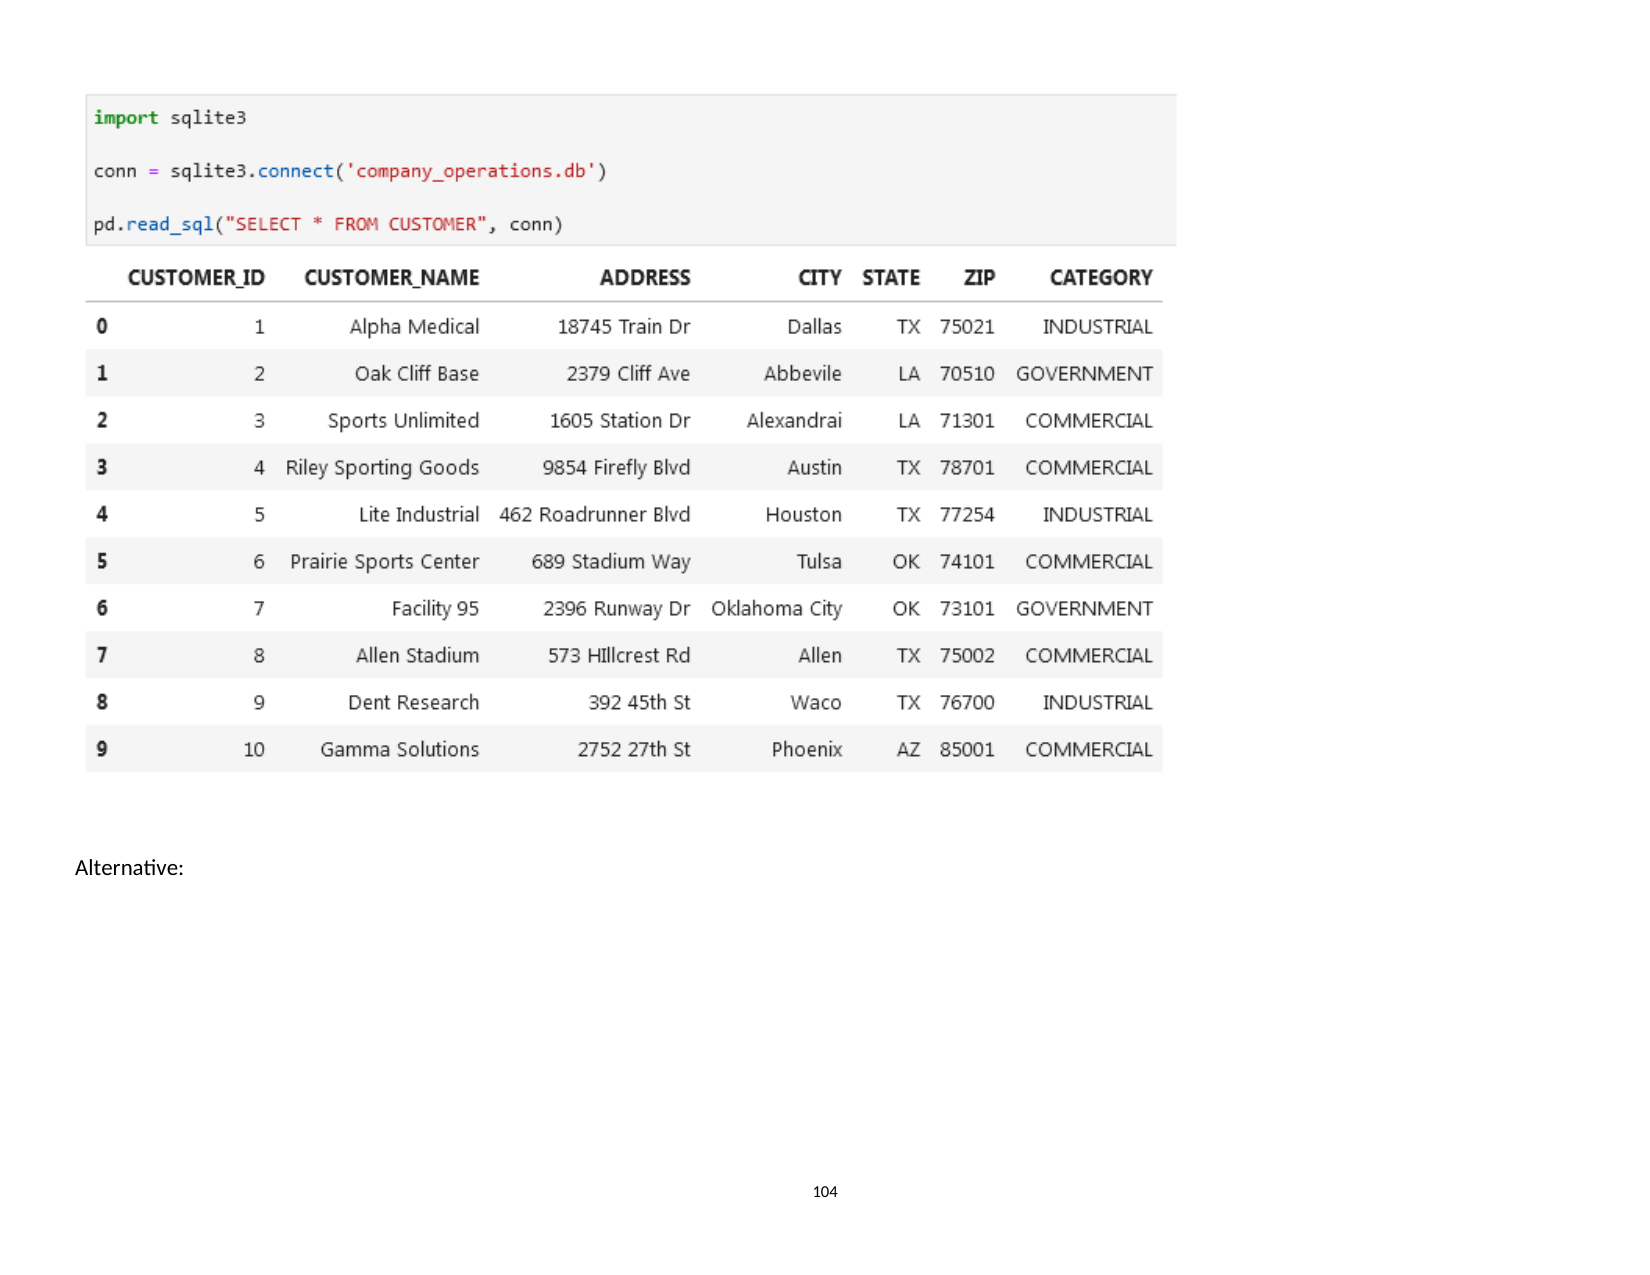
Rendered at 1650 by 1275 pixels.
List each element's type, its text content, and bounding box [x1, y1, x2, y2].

text Alternative: [75, 853, 1575, 881]
picture [75, 75, 1177, 788]
